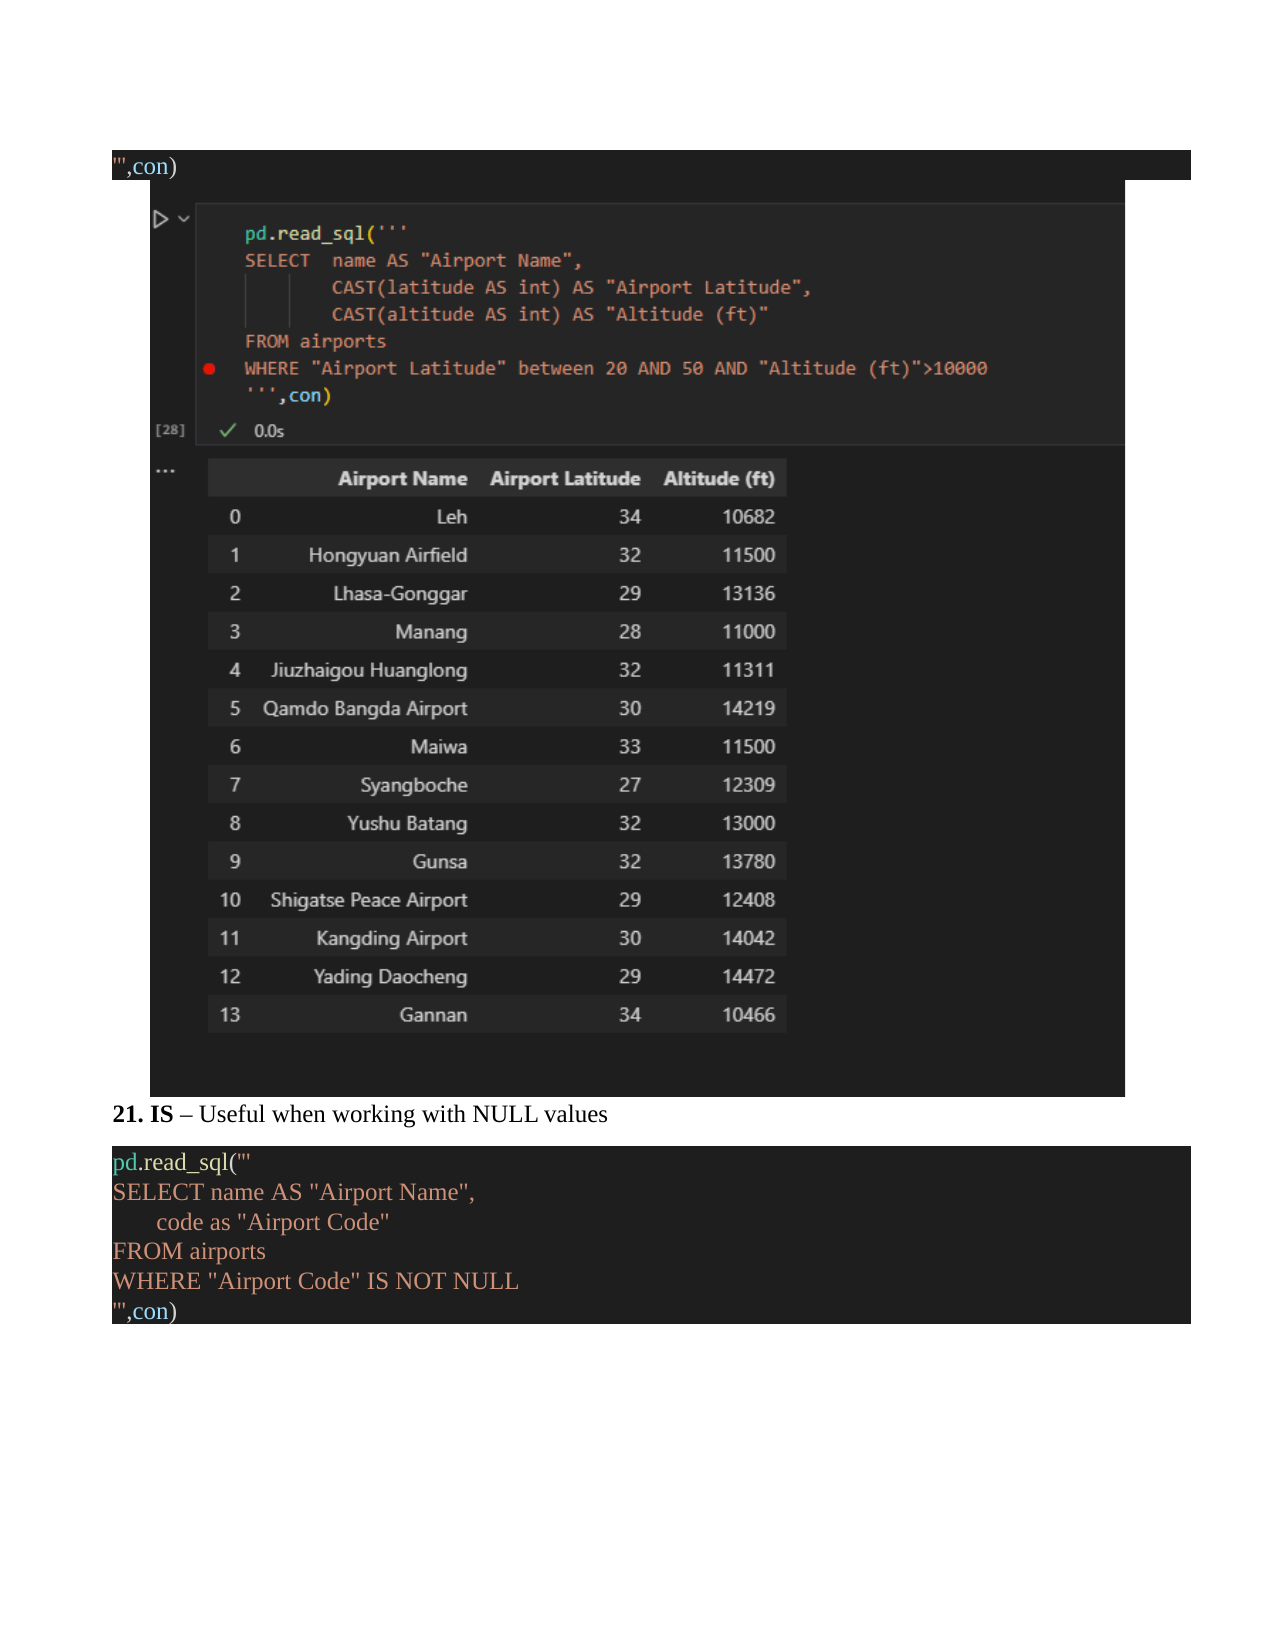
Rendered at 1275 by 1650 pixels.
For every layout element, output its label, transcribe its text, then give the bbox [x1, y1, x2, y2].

picture [150, 179, 1125, 1097]
text ''',con) [112, 150, 1191, 180]
text code as "Airport Code" [112, 1206, 1191, 1236]
text SELECT name AS "Airport Name", [112, 1176, 1191, 1206]
text WHERE "Airport Code" IS NOT NULL [112, 1265, 1191, 1295]
text FROM airports [112, 1236, 1191, 1265]
text pd.read_sql(''' [112, 1146, 1191, 1176]
text ''',con) [112, 1295, 1191, 1324]
list IS – Useful when working with NULL values [112, 1099, 1191, 1127]
